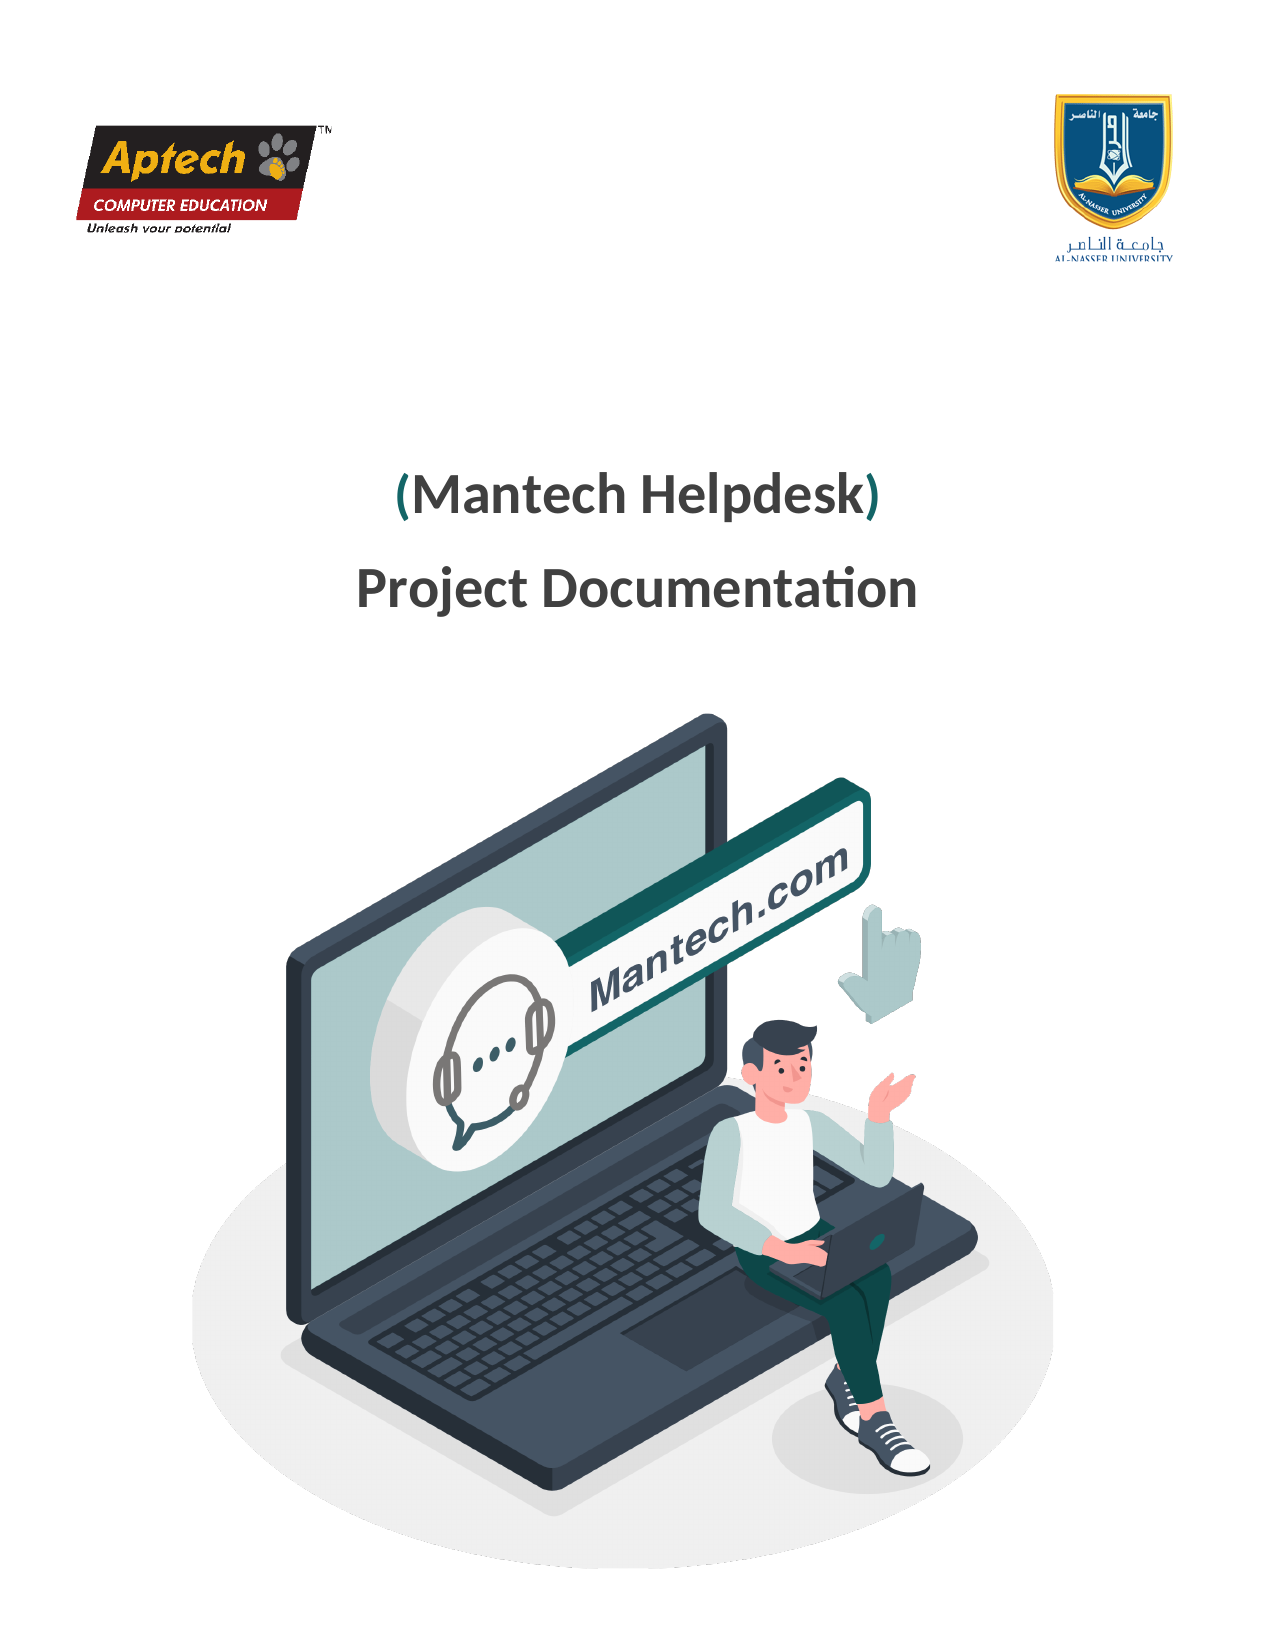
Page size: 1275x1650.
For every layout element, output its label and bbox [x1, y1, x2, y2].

picture [75, 125, 331, 232]
picture [190, 713, 1052, 1566]
picture [1046, 93, 1174, 262]
